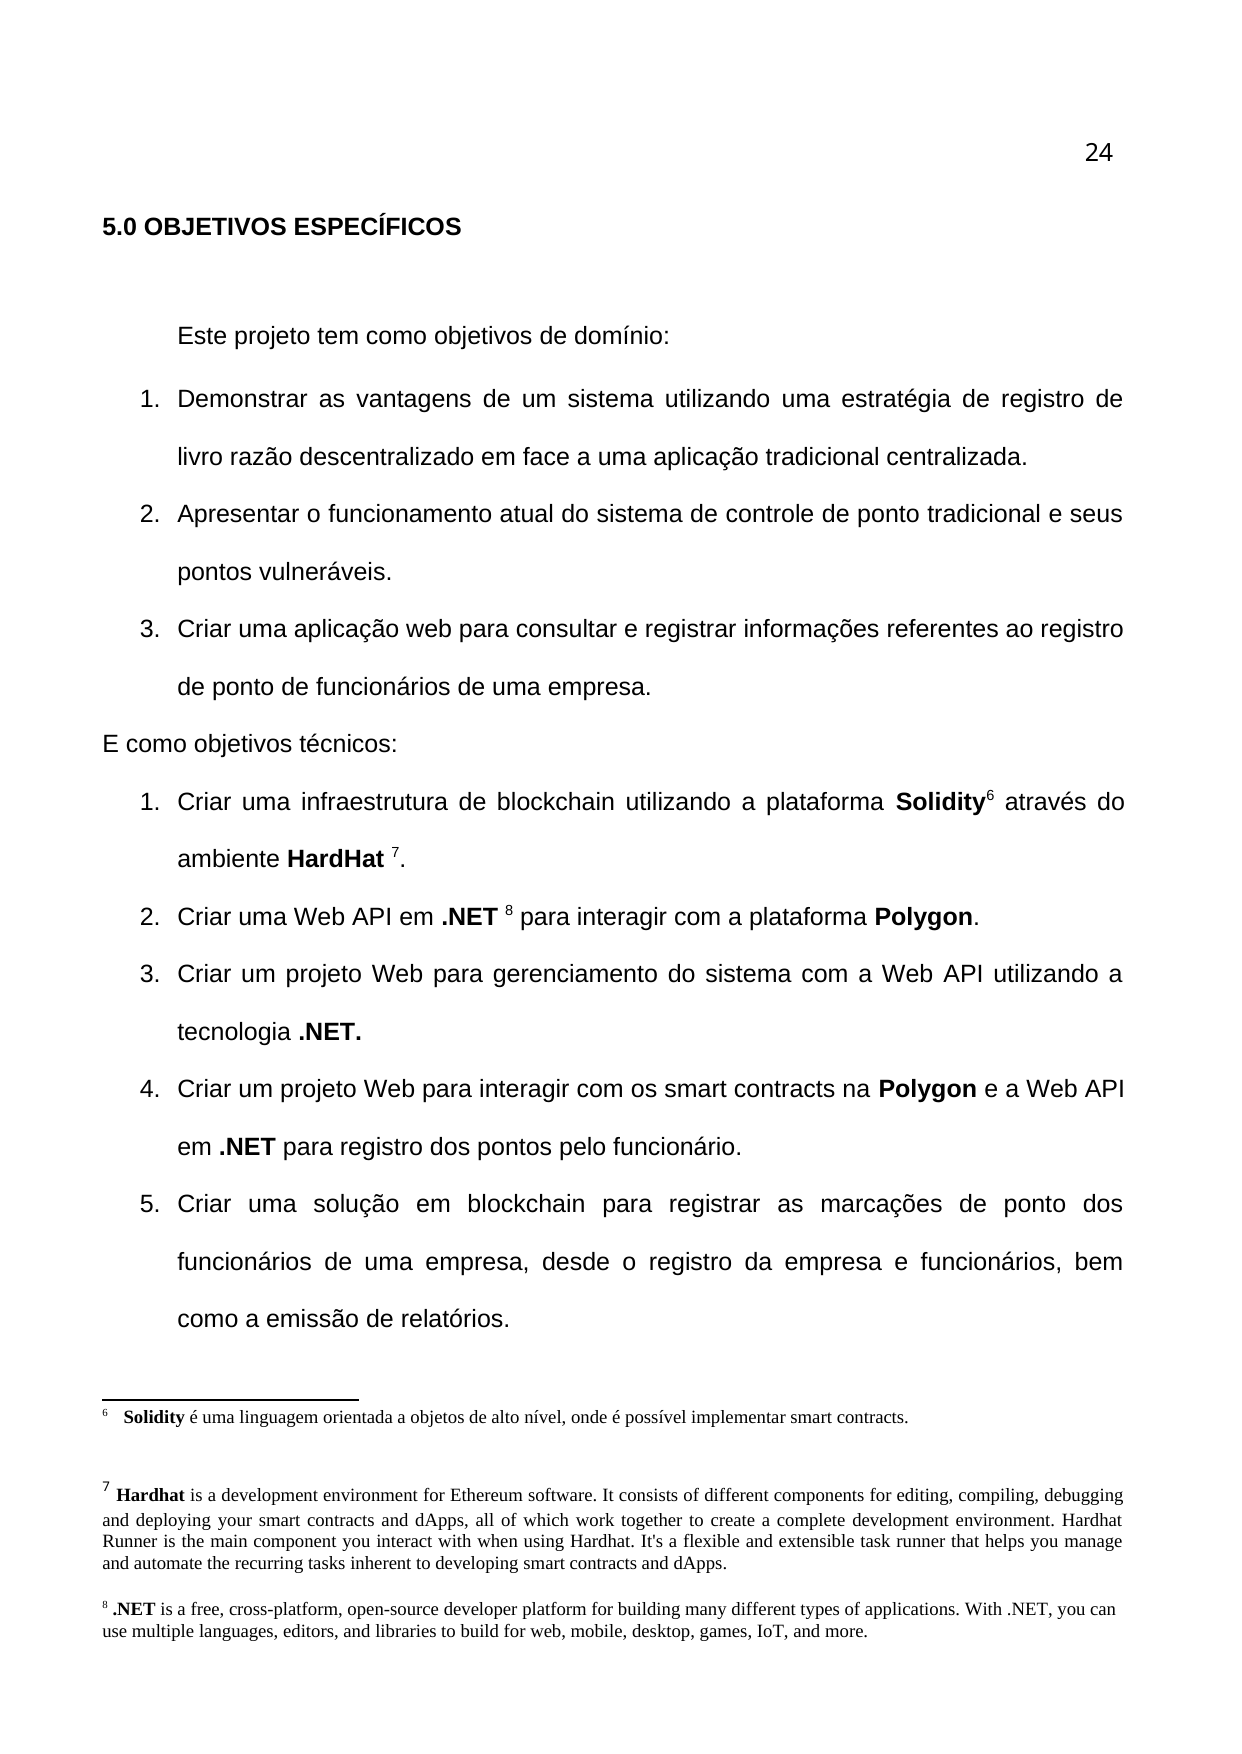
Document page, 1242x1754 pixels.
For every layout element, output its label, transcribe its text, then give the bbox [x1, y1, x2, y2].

subtitle 5.0 OBJETIVOS ESPECÍFICOS [102, 212, 1125, 241]
list Criar uma solução em blockchain para registrar as marcações de ponto dos funcionários de uma empresa, desde o registro da empresa e funcionários, bem como a emissão de relatórios. [139, 1189, 1125, 1333]
list Criar uma infraestrutura de blockchain utilizando a plataforma Solidity através do ambiente HardHat . [139, 787, 1125, 873]
list Criar um projeto Web para gerenciamento do sistema com a Web API utilizando a tecnologia .NET. [139, 959, 1125, 1045]
list Criar uma aplicação web para consultar e registrar informações referentes ao registro de ponto de funcionários de uma empresa. [139, 614, 1125, 700]
list Apresentar o funcionamento atual do sistema de controle de ponto tradicional e seus pontos vulneráveis. [139, 499, 1125, 585]
list Criar um projeto Web para interagir com os smart contracts na Polygon e a Web API em .NET para registro dos pontos pelo funcionário. [139, 1074, 1125, 1160]
list Criar uma Web API em .NET para interagir com a plataforma Polygon. [139, 902, 1125, 930]
list Demonstrar as vantagens de um sistema utilizando uma estratégia de registro de livro razão descentralizado em face a uma aplicação tradicional centralizada. [139, 384, 1125, 470]
text Este projeto tem como objetivos de domínio: [102, 321, 1125, 349]
text E como objetivos técnicos: [102, 729, 1125, 758]
